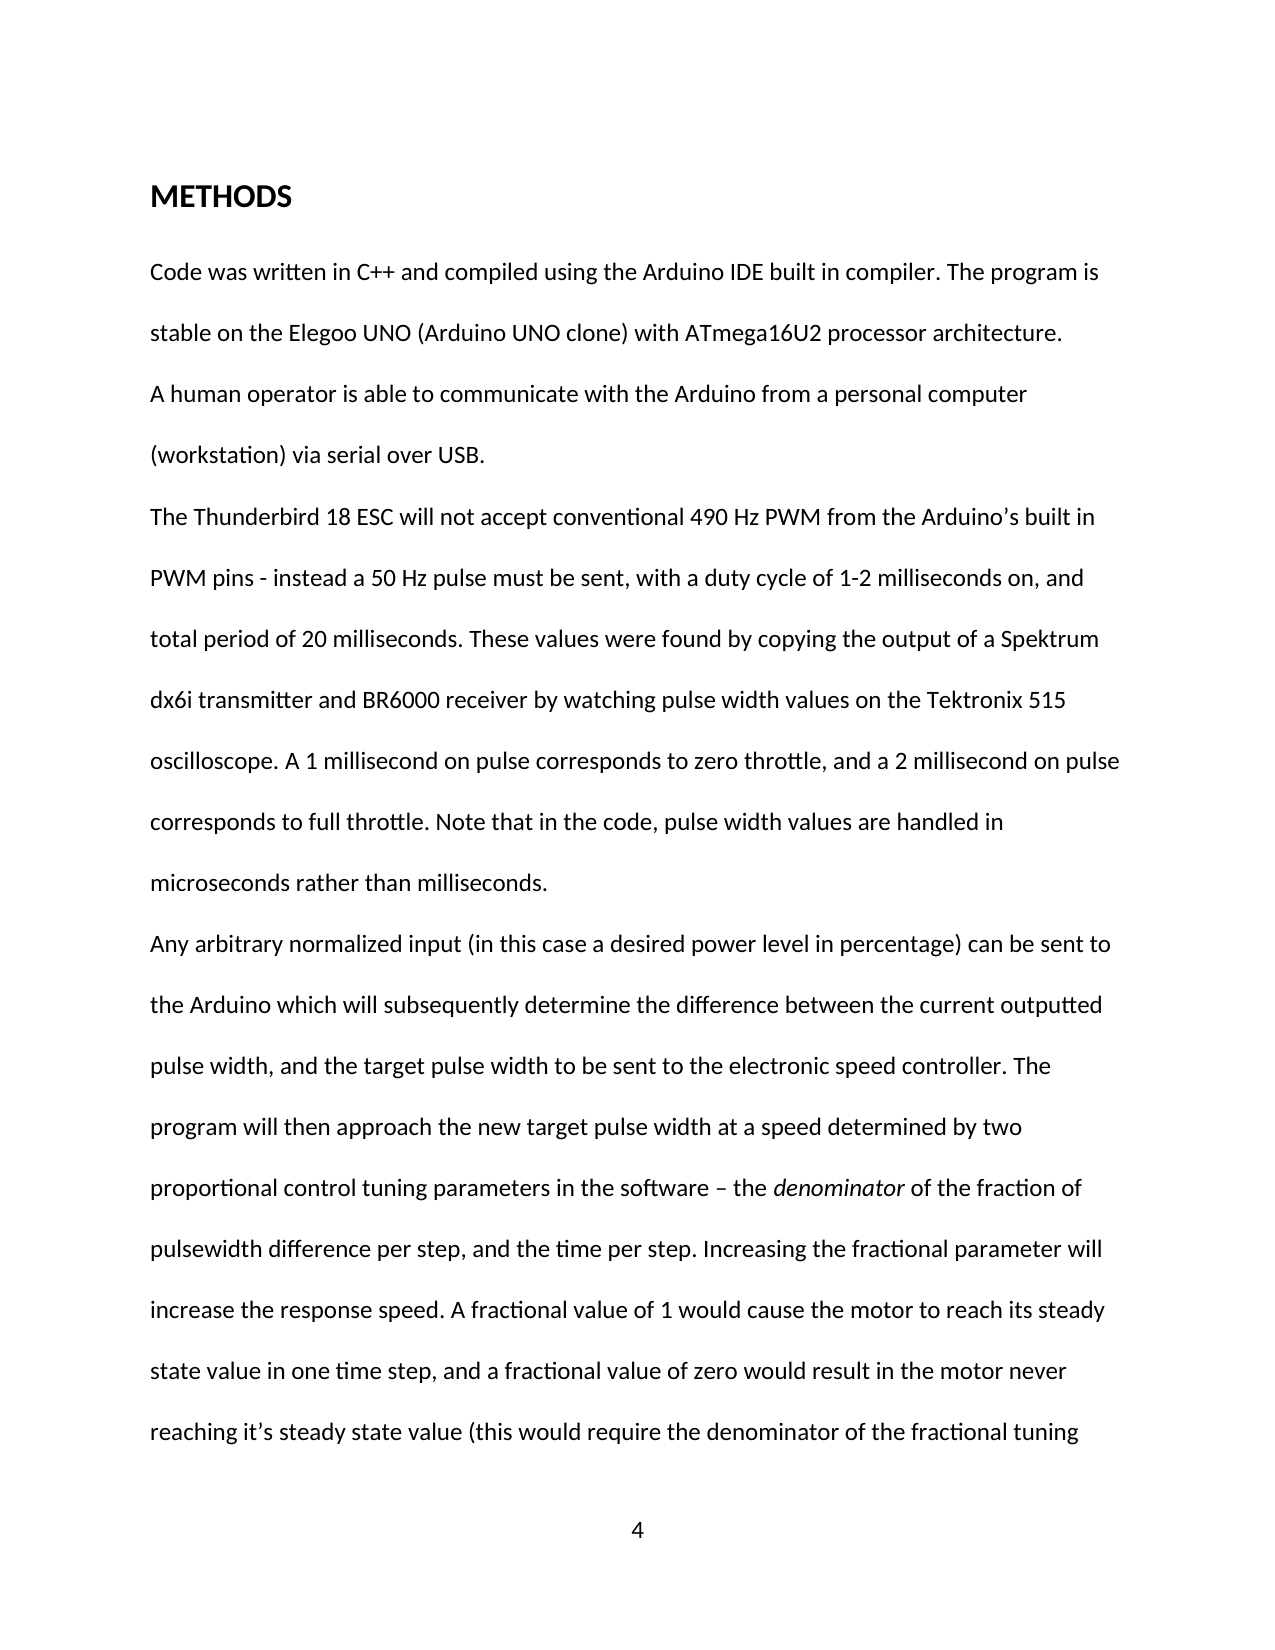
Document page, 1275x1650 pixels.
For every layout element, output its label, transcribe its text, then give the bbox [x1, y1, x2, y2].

subtitle METHODS [150, 175, 1125, 216]
text A human operator is able to communicate with the Arduino from a personal computer (workstation) via serial over USB. [150, 378, 1125, 470]
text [150, 928, 1125, 1447]
text Code was written in C++ and compiled using the Arduino IDE built in compiler. The program is stable on the Elegoo UNO (Arduino UNO clone) with ATmega16U2 processor architecture. [150, 256, 1125, 348]
text The Thunderbird 18 ESC will not accept conventional 490 Hz PWM from the Arduino’s built in PWM pins - instead a 50 Hz pulse must be sent, with a duty cycle of 1-2 milliseconds on, and total period of 20 milliseconds. These values were found by copying the output of a Spektrum dx6i transmitter and BR6000 receiver by watching pulse width values on the Tektronix 515 oscilloscope. A 1 millisecond on pulse corresponds to zero throttle, and a 2 millisecond on pulse corresponds to full throttle. Note that in the code, pulse width values are handled in microseconds rather than milliseconds. [150, 501, 1125, 897]
